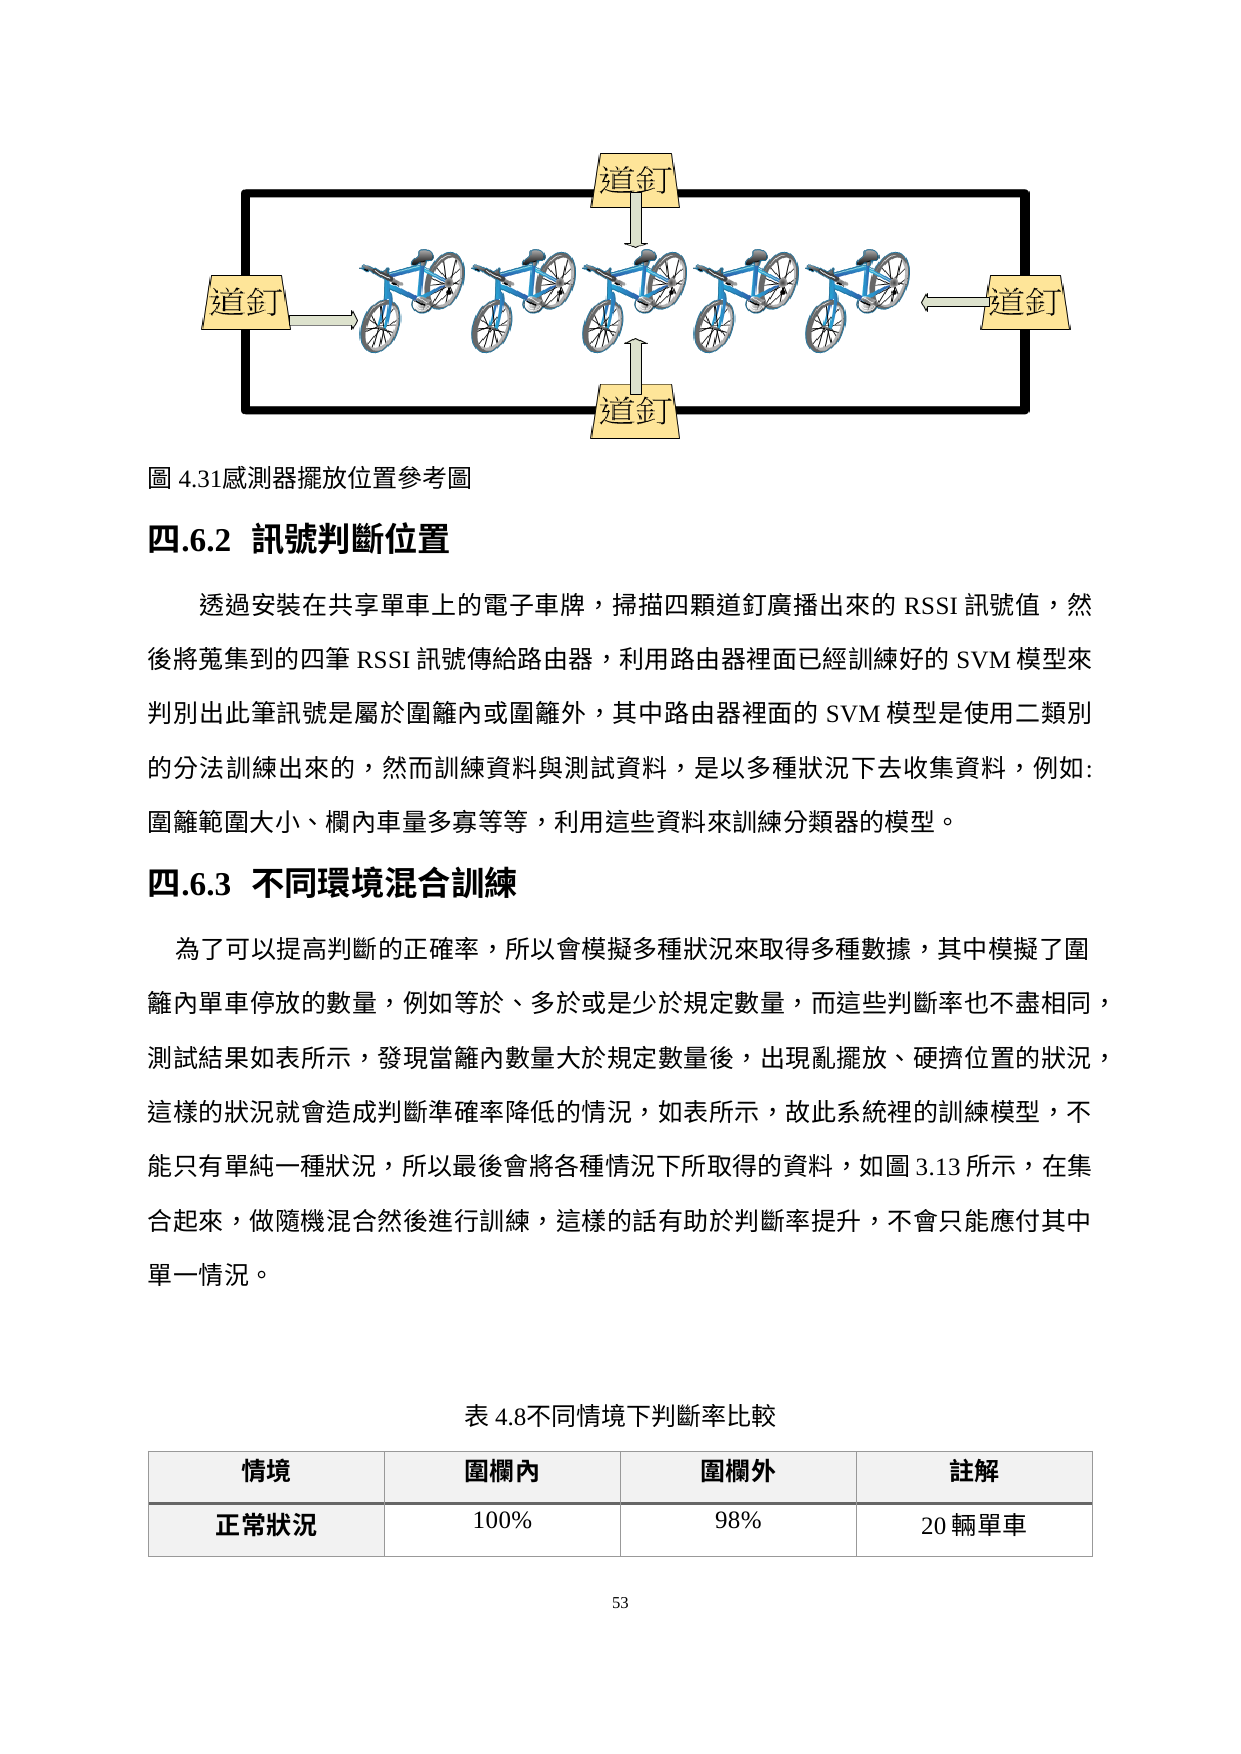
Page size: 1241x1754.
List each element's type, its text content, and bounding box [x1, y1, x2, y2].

subtitle 訊號判斷位置 [148, 513, 1067, 561]
table_header 情境 [149, 1452, 384, 1502]
table_cell 正常狀況 [149, 1505, 384, 1556]
table_header 註解 [857, 1452, 1092, 1502]
table_cell 20輛單車 10*2公尺 [857, 1505, 1092, 1556]
table_header 圍欄內 [385, 1452, 620, 1502]
table_header 圍欄外 [621, 1452, 856, 1502]
subtitle 不同環境混合訓練 [148, 857, 1067, 905]
picture [197, 147, 1077, 444]
text 為了可以提高判斷的正確率，所以會模擬多種狀況來取得多種數據，其中模擬了圍籬內單車停放的數量，例如等於、多於或是少於規定數量，而這些判斷率也不盡相同，測試結果如表所示，發現當籬內數量大於規定數量後，出現亂擺放、硬擠位置的狀況，這樣的狀況就會造成判斷準確率降低的情況，如表所示，故此系統裡的訓練模型，不能只有單純一種狀況，所以最後會將各種情況下所取得的資料，如圖3.13所示，在集合起來，做隨機混合然後進行訓練，這樣的話有助於判斷率提升，不會只能應付其中單一情況。 [148, 929, 1092, 1292]
table_cell 98% [621, 1505, 856, 1556]
table_cell 100% [385, 1505, 620, 1556]
text 透過安裝在共享單車上的電子車牌，掃描四顆道釘廣播出來的RSSI訊號值，然後將蒐集到的四筆RSSI訊號傳給路由器，利用路由器裡面已經訓練好的SVM模型來判別出此筆訊號是屬於圍籬內或圍籬外，其中路由器裡面的SVM模型是使用二類別的分法訓練出來的，然而訓練資料與測試資料，是以多種狀況下去收集資料，例如:圍籬範圍大小、欄內車量多寡等等，利用這些資料來訓練分類器的模型。 [148, 585, 1092, 839]
